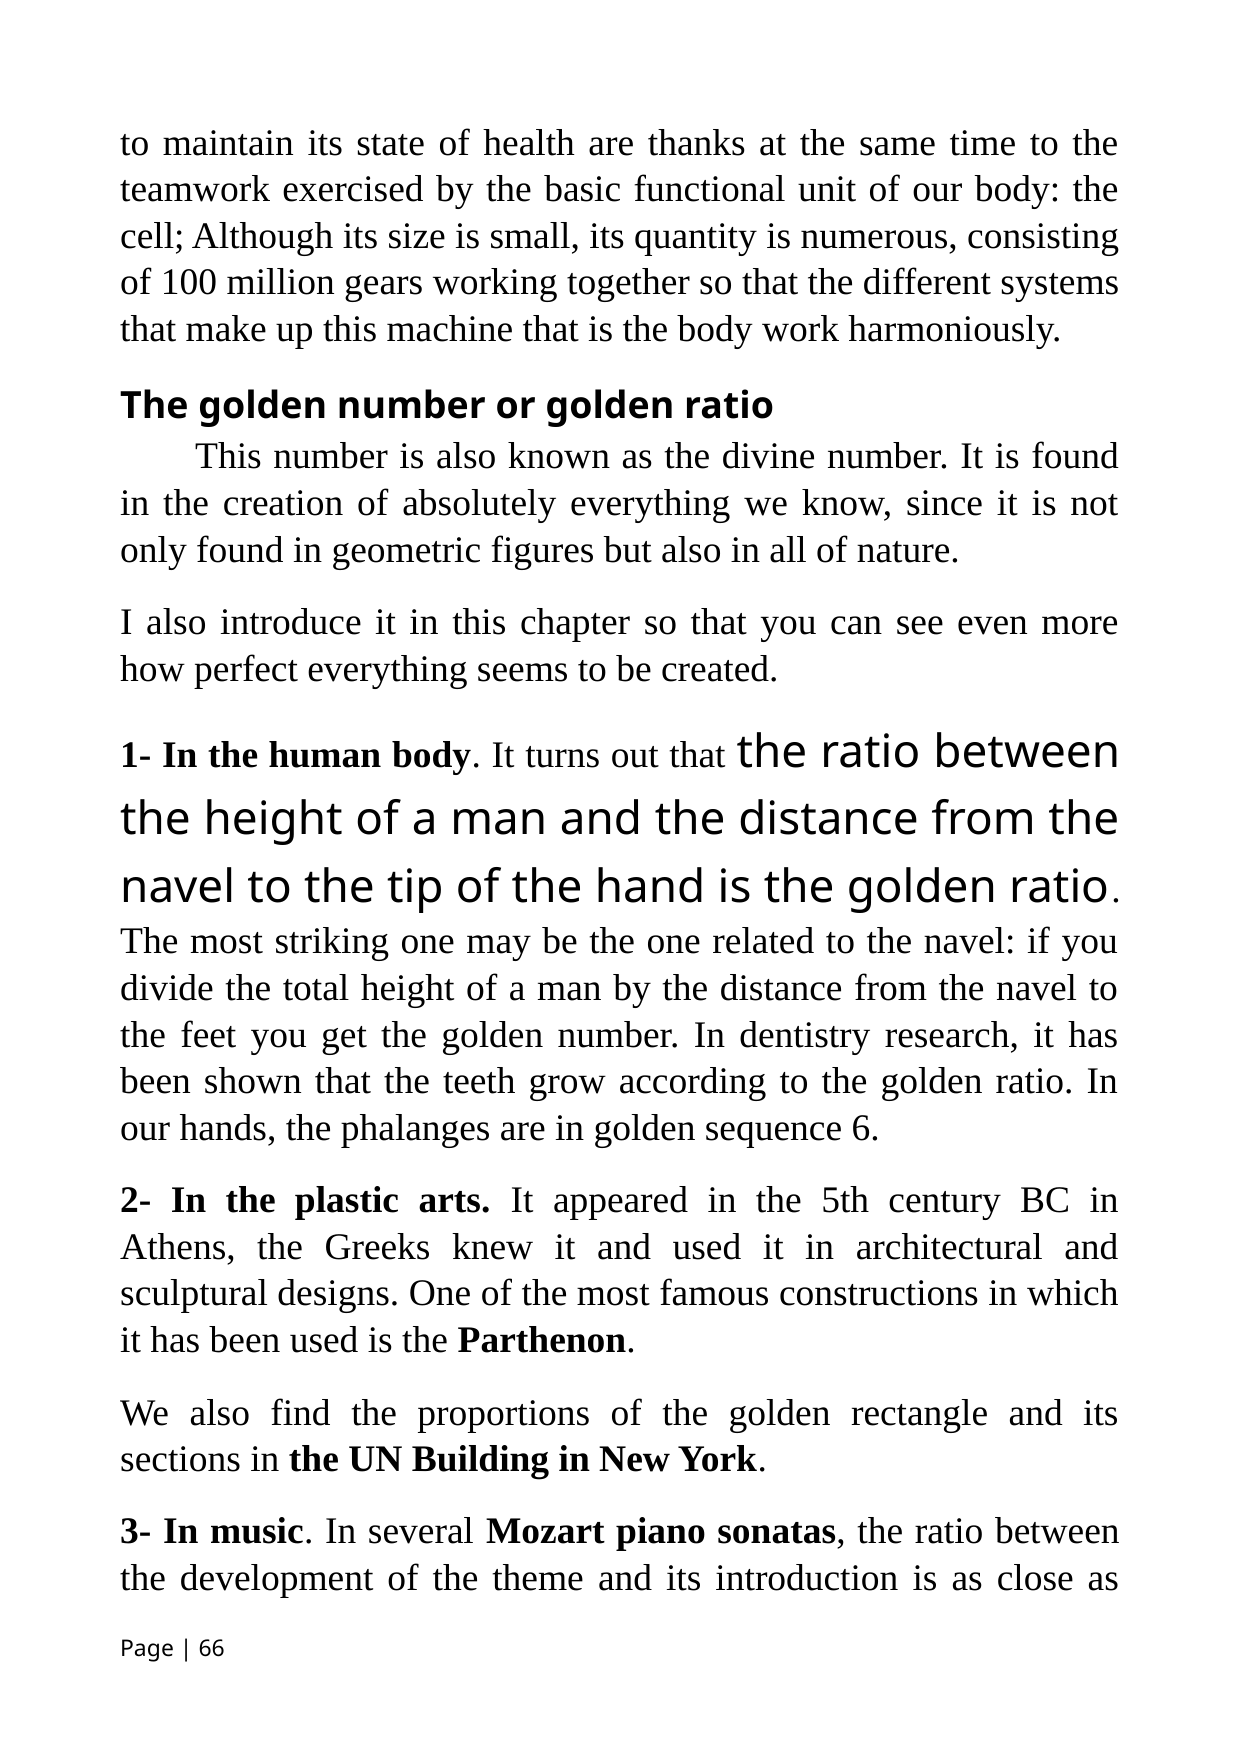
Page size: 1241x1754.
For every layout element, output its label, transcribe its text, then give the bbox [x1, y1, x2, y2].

text 1- In the human body. It turns out that the ratio between the height of a man and the distance from the navel to the tip of the hand is the golden ratio. The most striking one may be the one related to the navel: if you divide the total height of a man by the distance from the navel to the feet you get the golden number. In dentistry research, it has been shown that the teeth grow according to the golden ratio. In our hands, the phalanges are in golden sequence 6. [120, 718, 1120, 1148]
text The golden number or golden ratio [120, 379, 1120, 430]
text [120, 1509, 1120, 1599]
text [120, 120, 1120, 349]
text We also find the proportions of the golden rectangle and its sections in the UN Building in New York. [120, 1390, 1120, 1479]
text 2- In the plastic arts. It appeared in the 5th century BC in Athens, the Greeks knew it and used it in architectural and sculptural designs. One of the most famous constructions in which it has been used is the Parthenon. [120, 1178, 1120, 1361]
text I also introduce it in this chapter so that you can see even more how perfect everything seems to be created. [120, 599, 1120, 689]
text This number is also known as the divine number. It is found in the creation of absolutely everything we know, since it is not only found in geometric figures but also in all of nature. [120, 434, 1120, 570]
